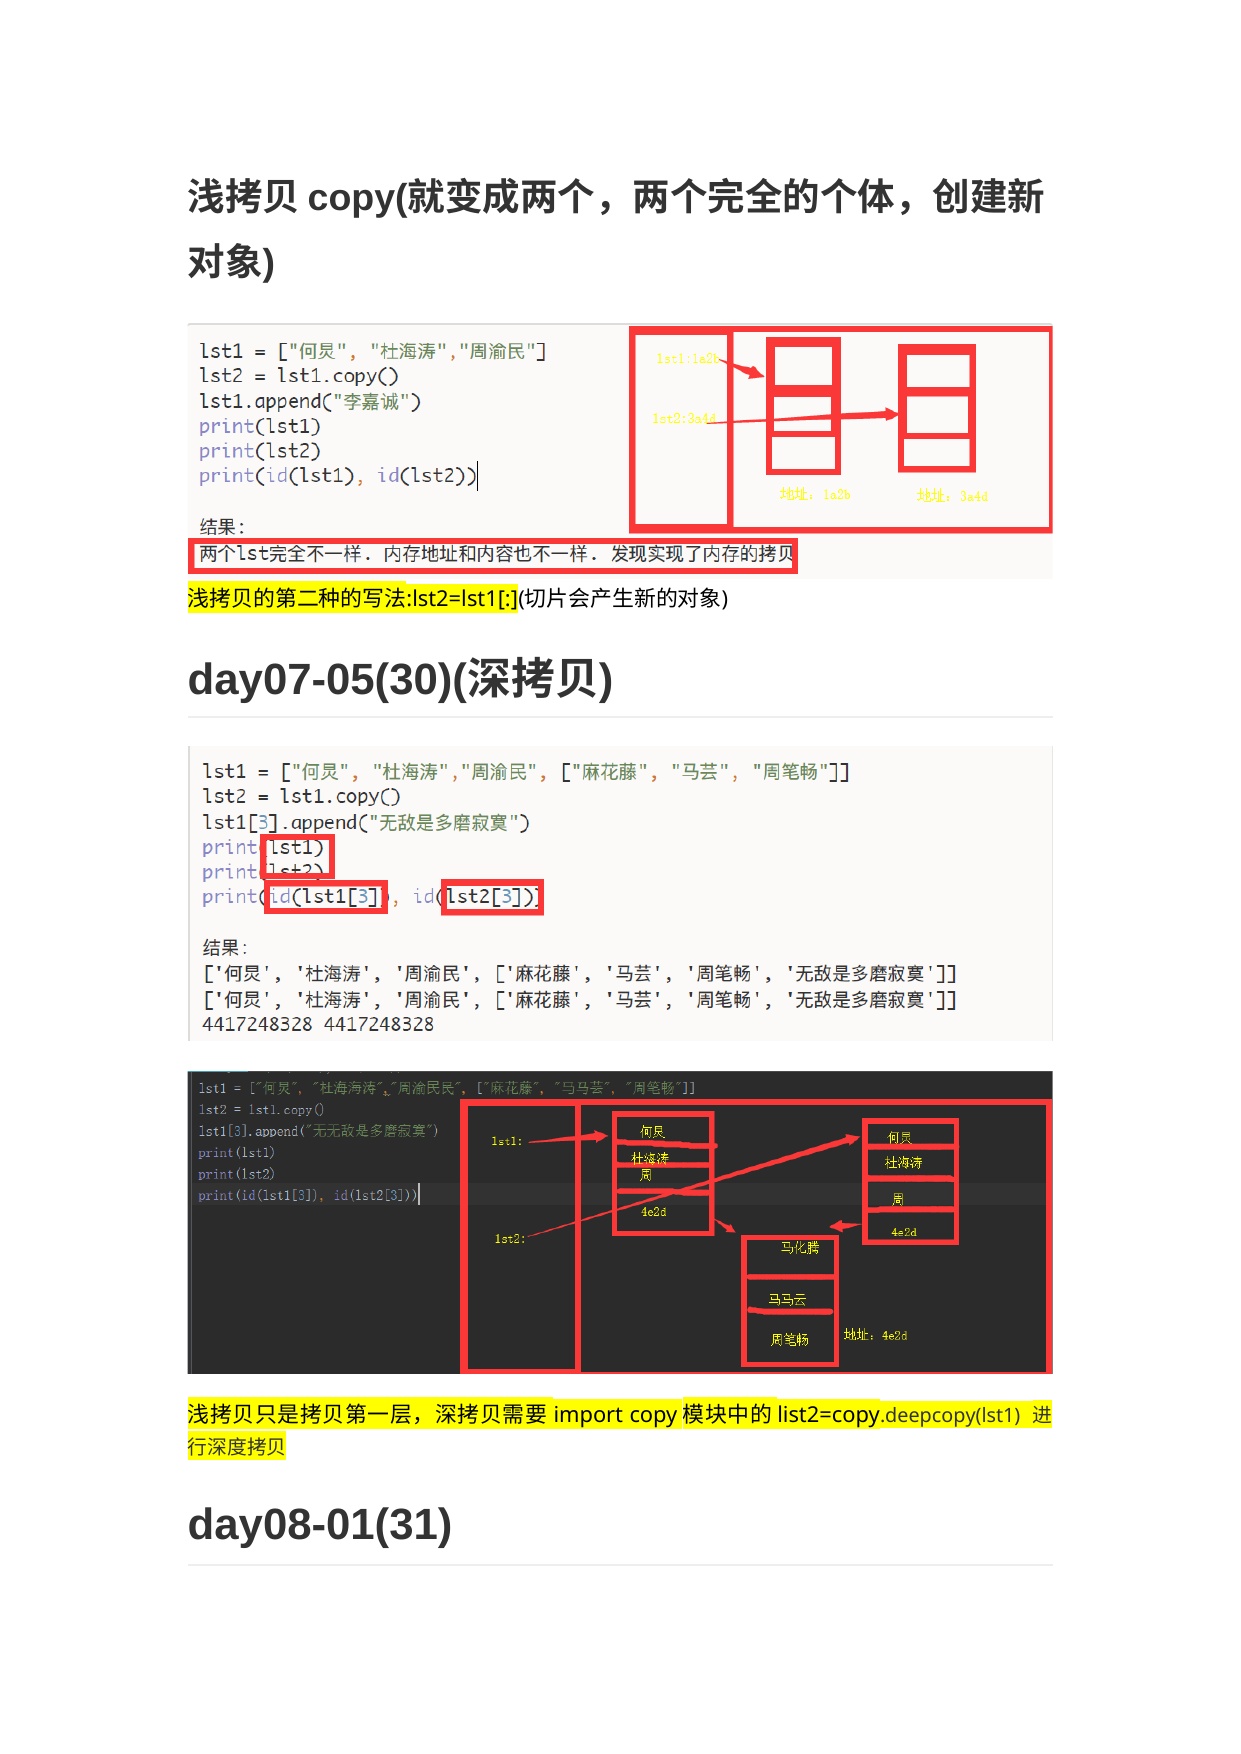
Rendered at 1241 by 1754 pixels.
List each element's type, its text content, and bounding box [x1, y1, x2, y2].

picture [187, 321, 1053, 579]
picture [187, 1071, 1053, 1374]
text day08-01(31) [187, 1491, 1053, 1566]
picture [187, 746, 1053, 1041]
text 浅拷贝只是拷贝第一层，深拷贝需要import copy模块中的list2=copy.deepcopy(lst1) 进行深度拷贝 [187, 1397, 1053, 1462]
text day07-05(30)(深拷贝) [187, 643, 1053, 718]
text 浅拷贝copy(就变成两个，两个完全的个体，创建新对象) [187, 162, 1053, 292]
text 浅拷贝的第二种的写法:lst2=lst1[:](切片会产生新的对象) [187, 581, 1053, 614]
